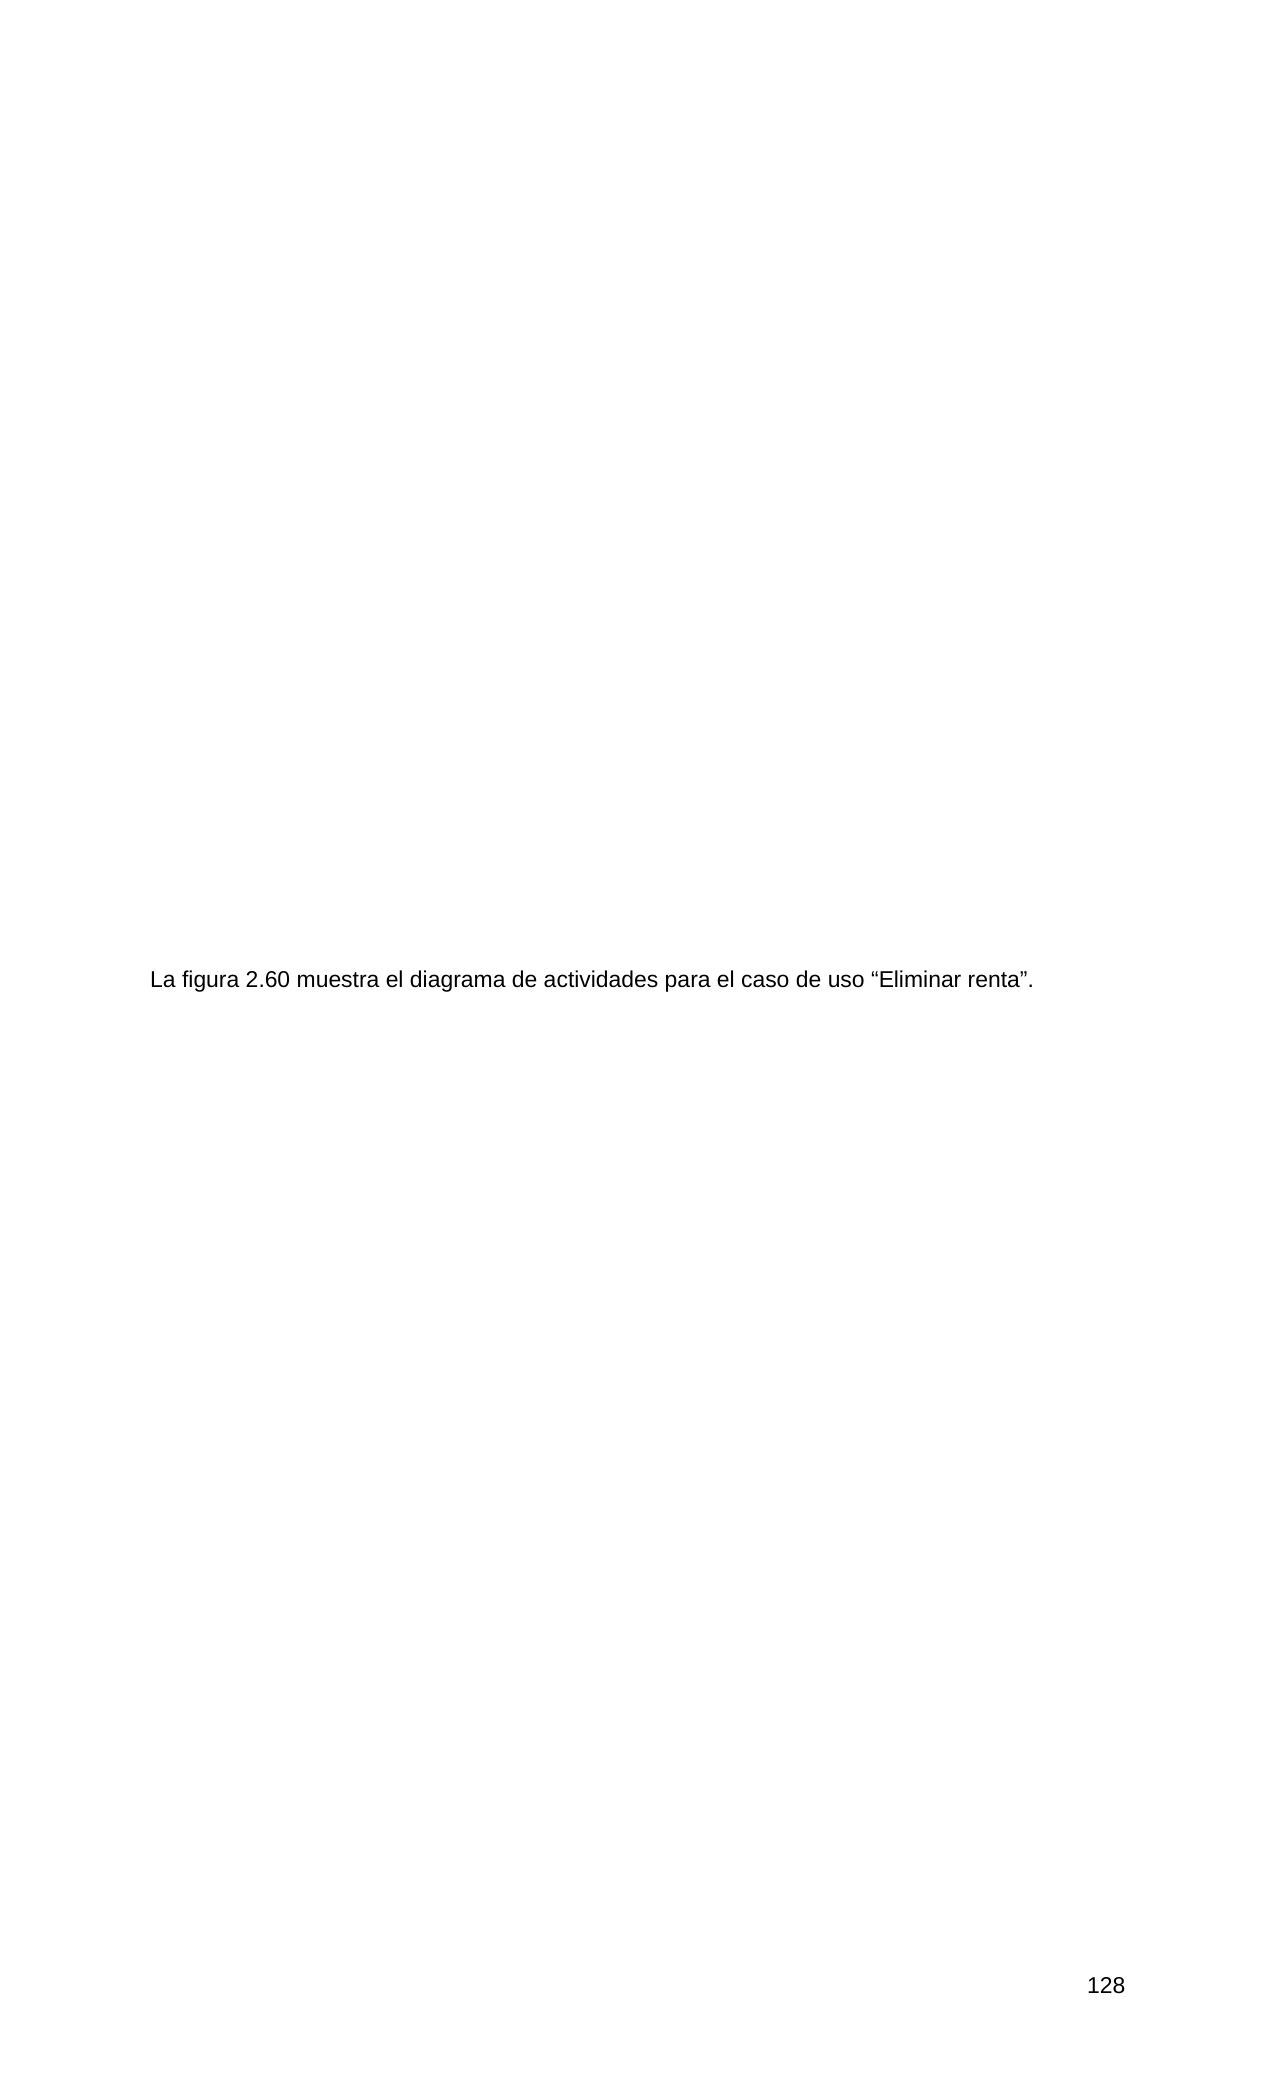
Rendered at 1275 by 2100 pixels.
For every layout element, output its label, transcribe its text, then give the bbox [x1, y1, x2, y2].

text La figura 2.60 muestra el diagrama de actividades para el caso de uso “Eliminar renta”. [150, 966, 1125, 992]
